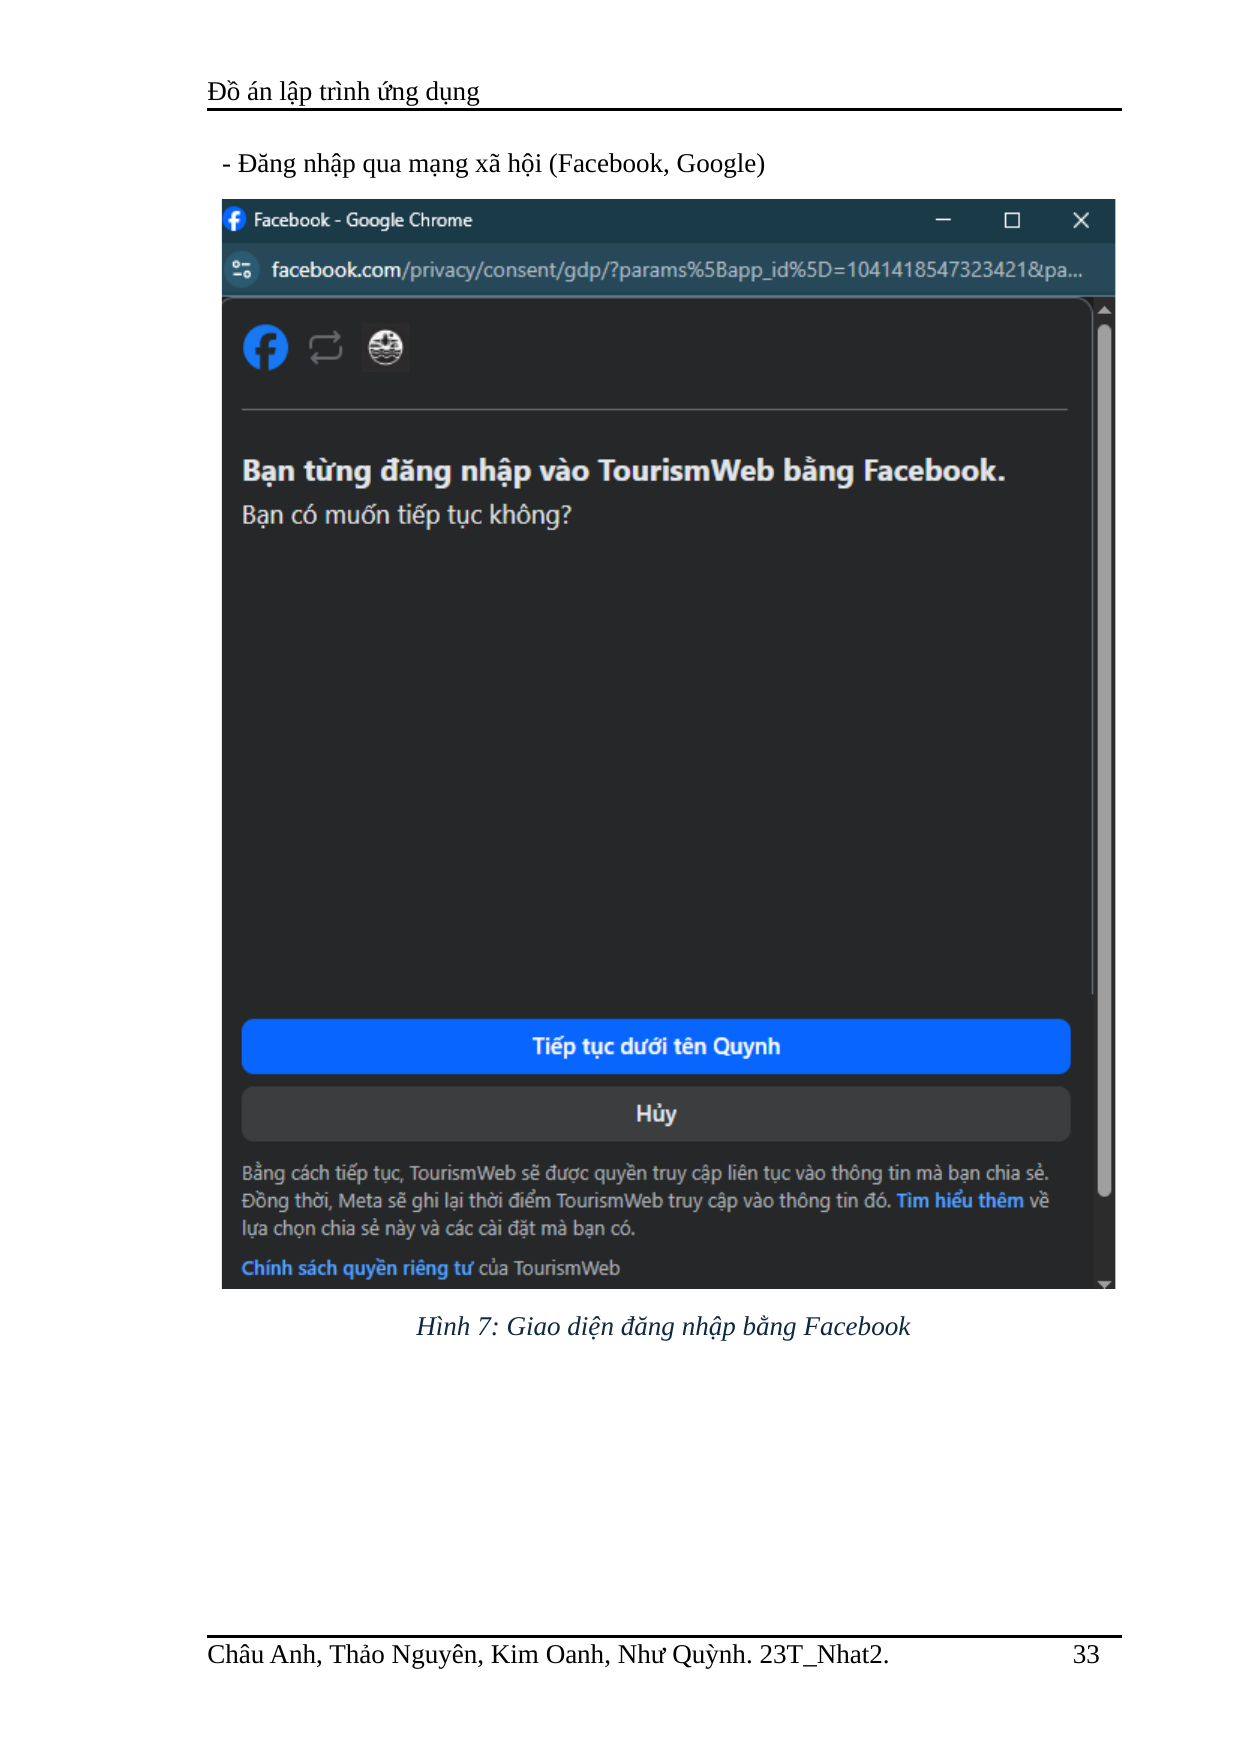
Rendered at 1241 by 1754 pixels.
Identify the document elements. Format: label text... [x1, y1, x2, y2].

text Hình 7: Giao diện đăng nhập bằng Facebook [207, 1310, 1122, 1341]
picture [221, 199, 1116, 1289]
text - Đăng nhập qua mạng xã hội (Facebook, Google) [222, 147, 1122, 178]
